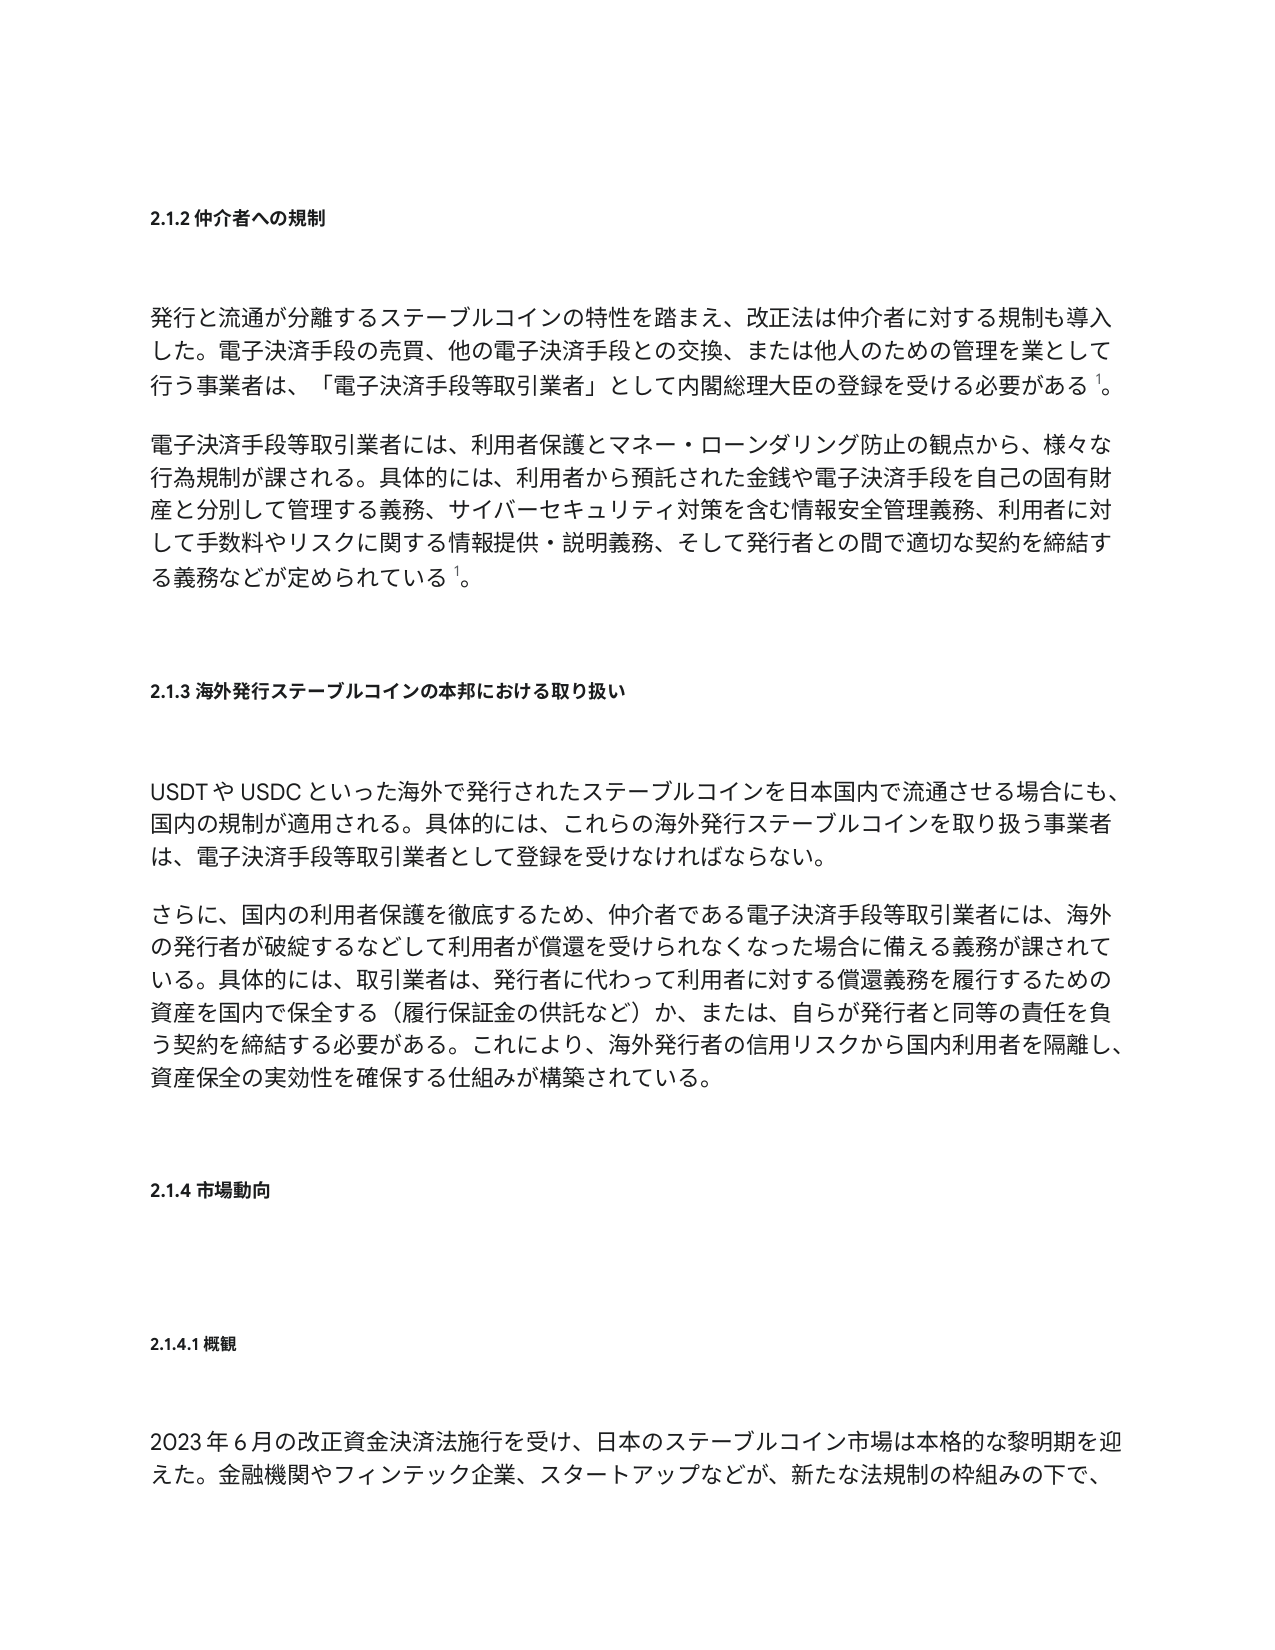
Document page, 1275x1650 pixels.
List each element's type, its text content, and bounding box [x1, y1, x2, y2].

text USDTやUSDCといった海外で発行されたステーブルコインを日本国内で流通させる場合にも、国内の規制が適用される。具体的には、これらの海外発行ステーブルコインを取り扱う事業者は、電子決済手段等取引業者として登録を受けなければならない。 [150, 778, 1125, 872]
subtitle 2.1.4.1 概観 [150, 1334, 1125, 1355]
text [150, 1428, 1125, 1490]
text さらに、国内の利用者保護を徹底するため、仲介者である電子決済手段等取引業者には、海外の発行者が破綻するなどして利用者が償還を受けられなくなった場合に備える義務が課されている。具体的には、取引業者は、発行者に代わって利用者に対する償還義務を履行するための資産を国内で保全する（履行保証金の供託など）か、または、自らが発行者と同等の責任を負う契約を締結する必要がある。これにより、海外発行者の信用リスクから国内利用者を隔離し、資産保全の実効性を確保する仕組みが構築されている。 [150, 901, 1125, 1093]
subtitle 2.1.2 仲介者への規制 [150, 208, 1125, 231]
text 電子決済手段等取引業者には、利用者保護とマネー・ローンダリング防止の観点から、様々な行為規制が課される。具体的には、利用者から預託された金銭や電子決済手段を自己の固有財産と分別して管理する義務、サイバーセキュリティ対策を含む情報安全管理義務、利用者に対して手数料やリスクに関する情報提供・説明義務、そして発行者との間で適切な契約を締結する義務などが定められている 1。 [150, 431, 1125, 594]
subtitle 2.1.3 海外発行ステーブルコインの本邦における取り扱い [150, 681, 1125, 704]
subtitle 2.1.4 市場動向 [150, 1180, 1125, 1203]
text 発行と流通が分離するステーブルコインの特性を踏まえ、改正法は仲介者に対する規制も導入した。電子決済手段の売買、他の電子決済手段との交換、または他人のための管理を業として行う事業者は、「電子決済手段等取引業者」として内閣総理大臣の登録を受ける必要がある 1。 [150, 304, 1125, 402]
